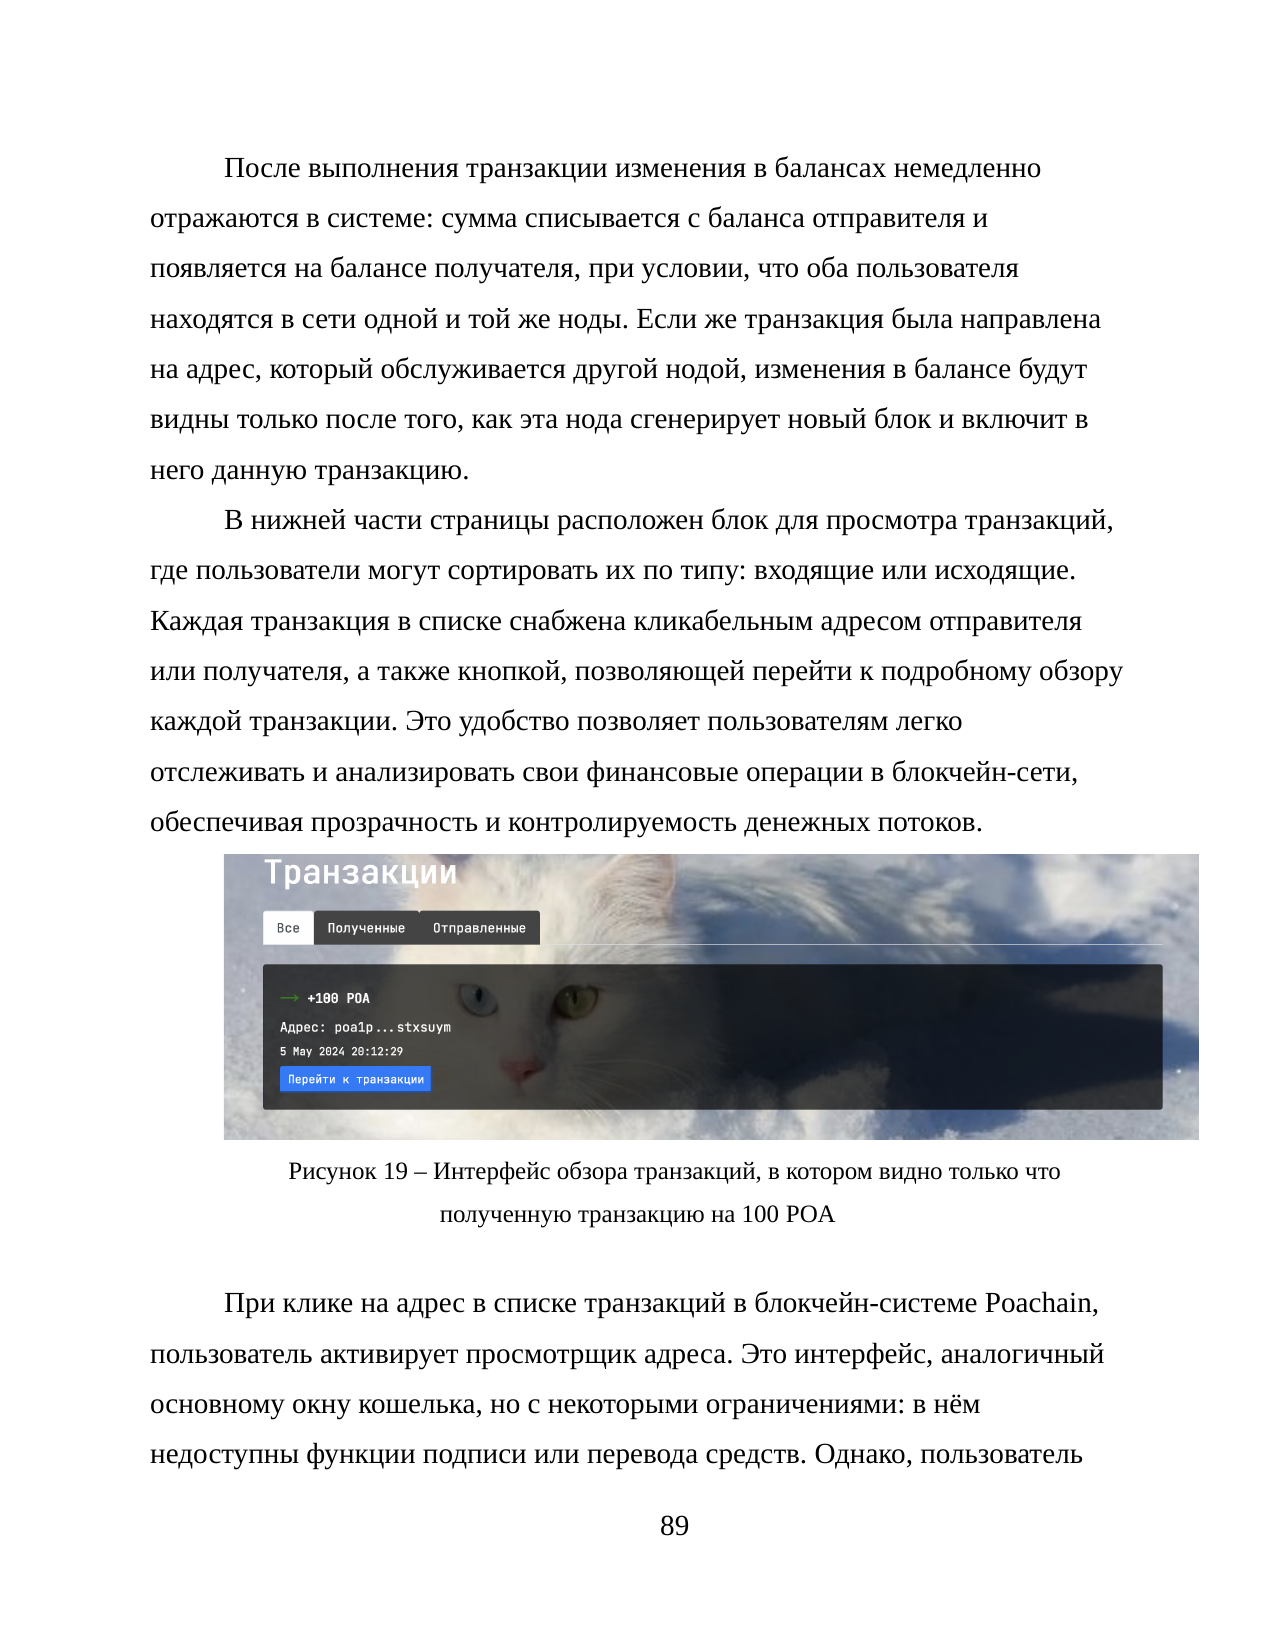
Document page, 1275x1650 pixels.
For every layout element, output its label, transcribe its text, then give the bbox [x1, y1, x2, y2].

text В нижней части страницы расположен блок для просмотра транзакций, где пользователи могут сортировать их по типу: входящие или исходящие. Каждая транзакция в списке снабжена кликабельным адресом отправителя или получателя, а также кнопкой, позволяющей перейти к подробному обзору каждой транзакции. Это удобство позволяет пользователям легко отслеживать и анализировать свои финансовые операции в блокчейн-сети, обеспечивая прозрачность и контролируемость денежных потоков. [150, 502, 1125, 838]
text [150, 1286, 1125, 1470]
text После выполнения транзакции изменения в балансах немедленно отражаются в системе: сумма списывается с баланса отправителя и появляется на балансе получателя, при условии, что оба пользователя находятся в сети одной и той же ноды. Если же транзакция была направлена на адрес, который обслуживается другой нодой, изменения в балансе будут видны только после того, как эта нода сгенерирует новый блок и включит в него данную транзакцию. [150, 150, 1125, 485]
text Рисунок 19 – Интерфейс обзора транзакций, в котором видно только что полученную транзакцию на 100 POA [150, 1156, 1125, 1228]
picture [223, 854, 1199, 1140]
